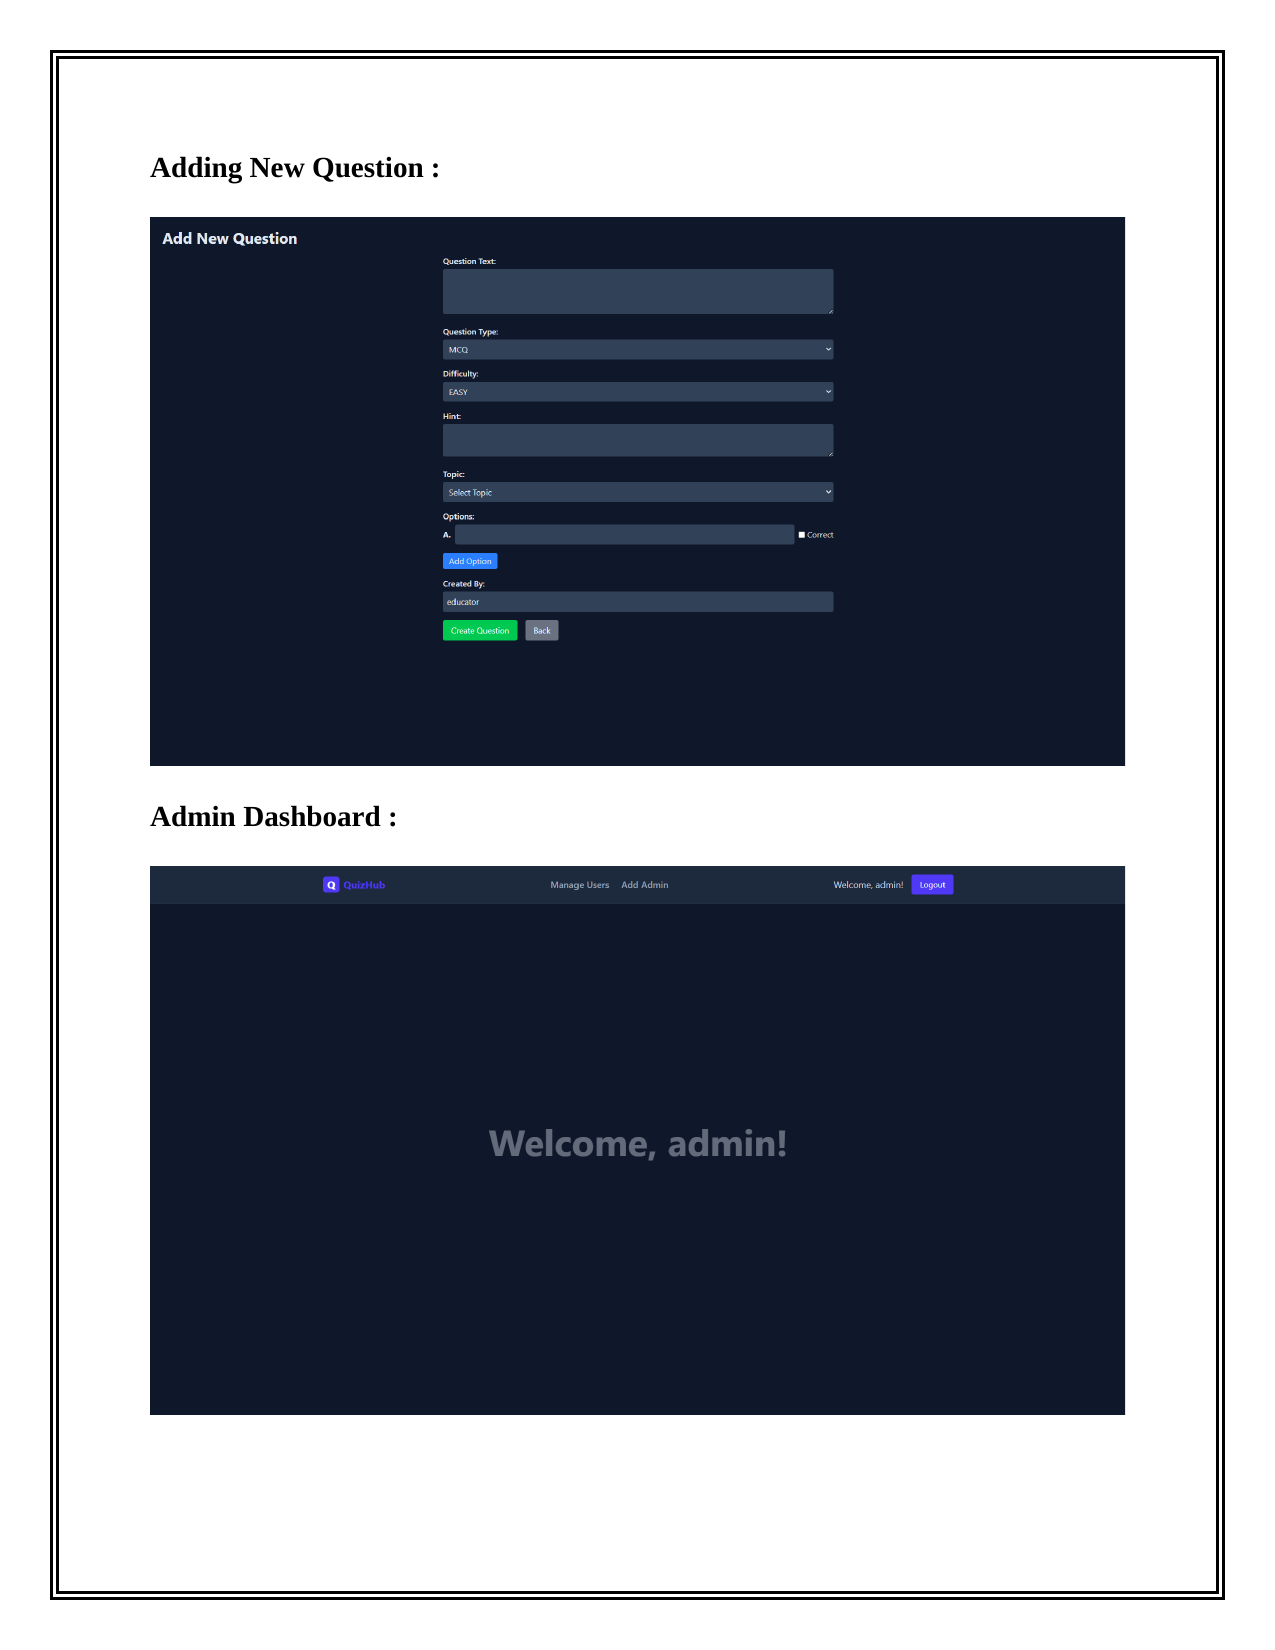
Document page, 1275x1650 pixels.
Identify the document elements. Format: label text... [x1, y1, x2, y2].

picture [150, 866, 1125, 1415]
picture [150, 217, 1125, 766]
text Admin Dashboard : [150, 799, 1125, 833]
text Adding New Question : [150, 150, 1125, 183]
